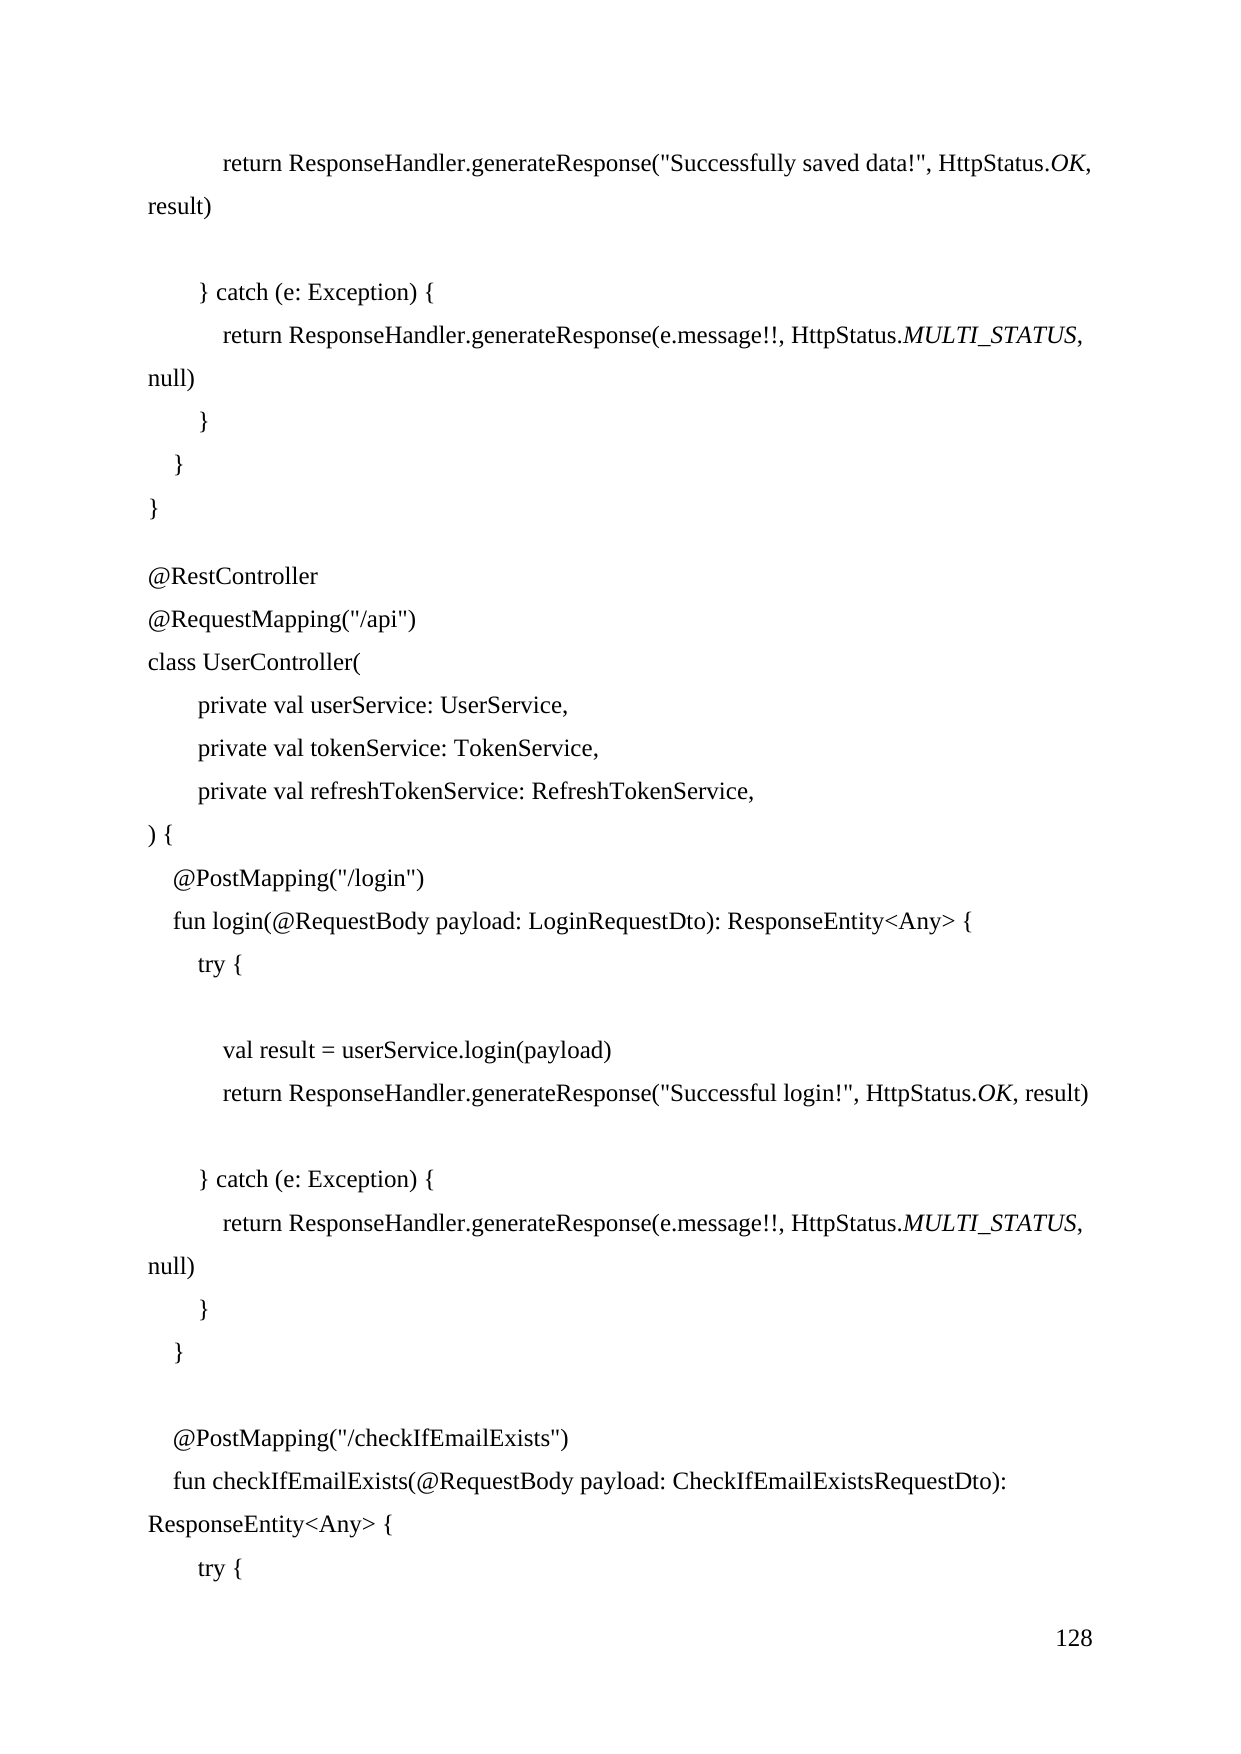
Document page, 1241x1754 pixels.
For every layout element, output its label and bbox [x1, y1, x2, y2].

text [148, 561, 1093, 1581]
text [148, 148, 1093, 521]
